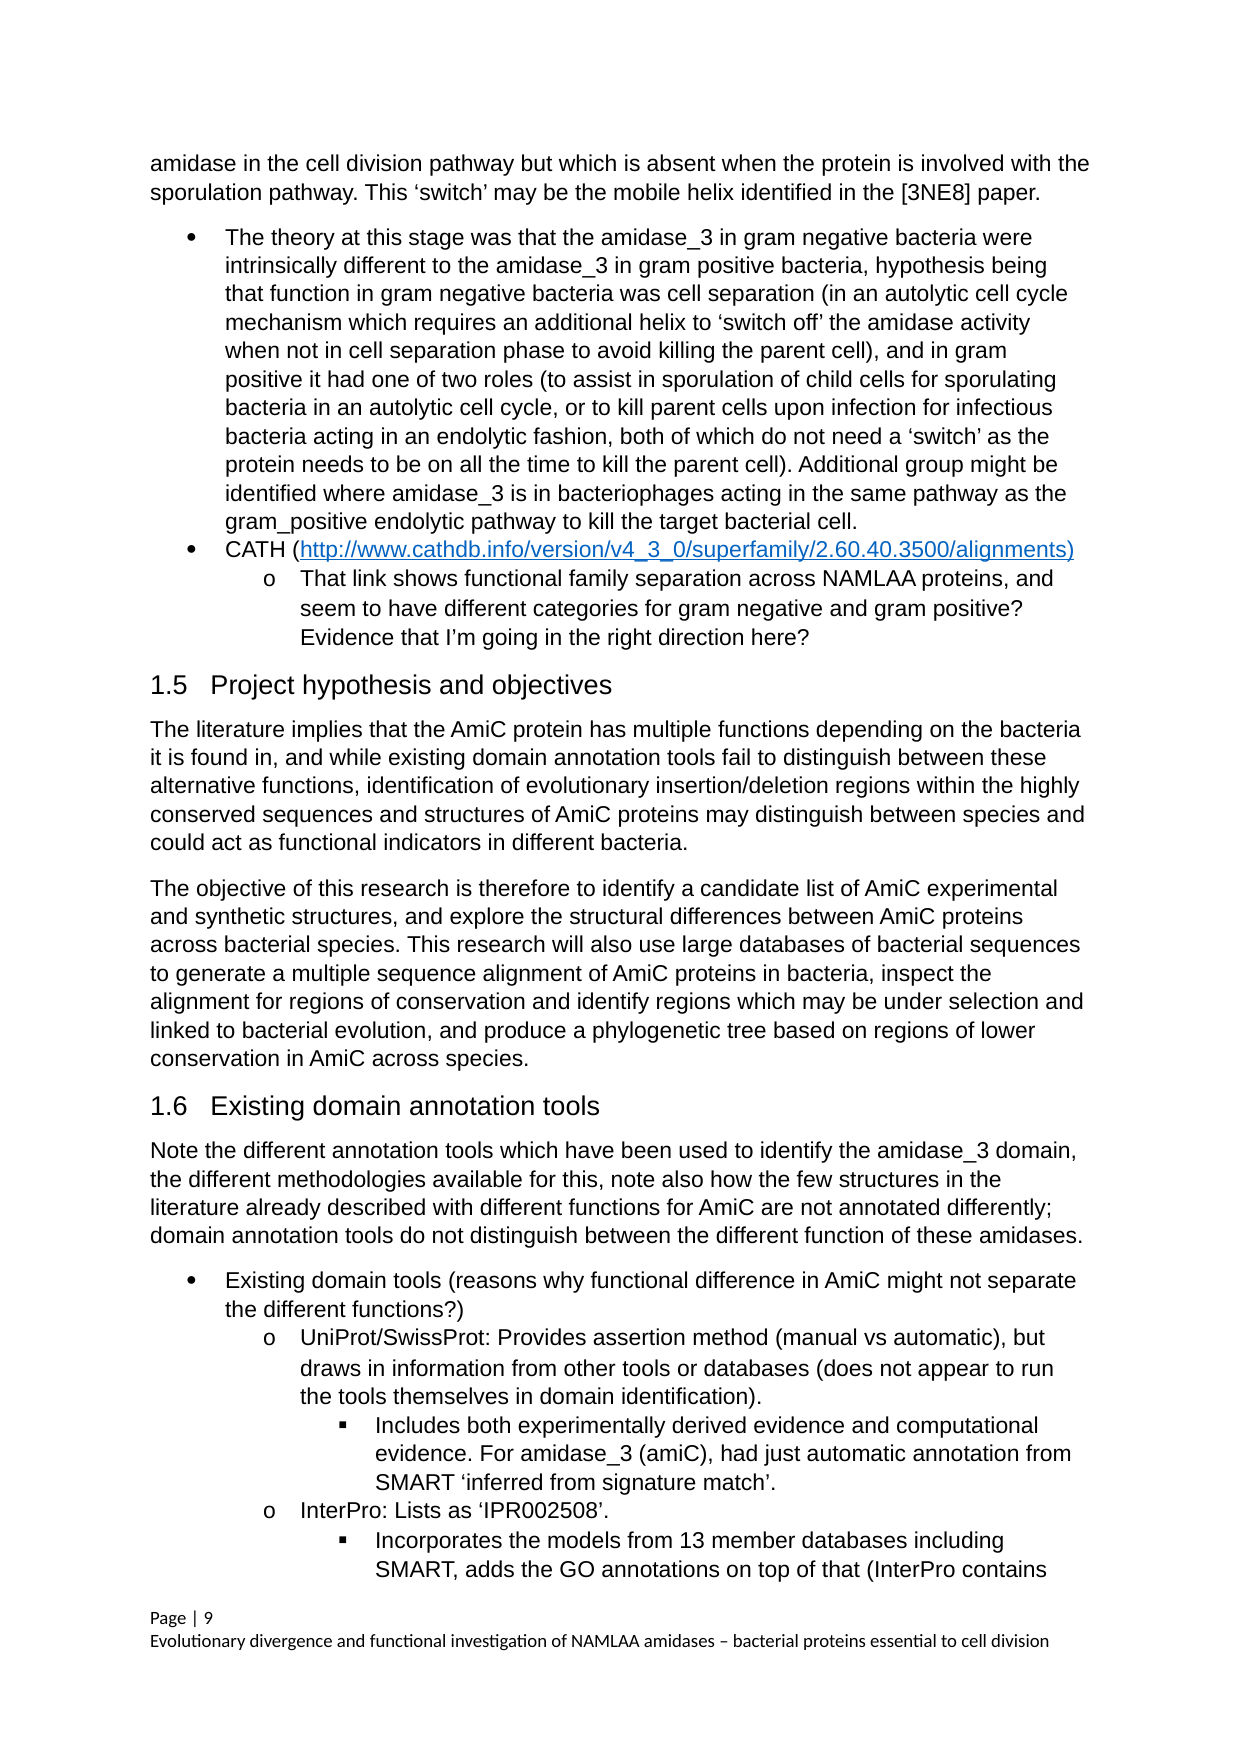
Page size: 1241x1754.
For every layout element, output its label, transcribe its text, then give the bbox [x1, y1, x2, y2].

text Note the different annotation tools which have been used to identify the amidase_3 domain, the different methodologies available for this, note also how the few structures in the literature already described with different functions for AmiC are not annotated differently; domain annotation tools do not distinguish between the different function of these amidases. [150, 1137, 1090, 1249]
list The theory at this stage was that the amidase_3 in gram negative bacteria were intrinsically different to the amidase_3 in gram positive bacteria, hypothesis being that function in gram negative bacteria was cell separation (in an autolytic cell cycle mechanism which requires an additional helix to ‘switch off’ the amidase activity when not in cell separation phase to avoid killing the parent cell), and in gram positive it had one of two roles (to assist in sporulation of child cells for sporulating bacteria in an autolytic cell cycle, or to kill parent cells upon infection for infectious bacteria acting in an endolytic fashion, both of which do not need a ‘switch’ as the protein needs to be on all the time to kill the parent cell). Additional group might be identified where amidase_3 is in bacteriophages acting in the same pathway as the gram_positive endolytic pathway to kill the target bacterial cell. [187, 223, 1090, 534]
text The objective of this research is therefore to identify a candidate list of AmiC experimental and synthetic structures, and explore the structural differences between AmiC proteins across bacterial species. This research will also use large databases of bacterial sequences to generate a multiple sequence alignment of AmiC proteins in bacteria, inspect the alignment for regions of conservation and identify regions which may be under selection and linked to bacterial evolution, and produce a phylogenetic tree based on regions of lower conservation in AmiC across species. [150, 874, 1090, 1071]
list Existing domain tools (reasons why functional difference in AmiC might not separate the different functions?) [187, 1267, 1090, 1322]
list InterPro: Lists as ‘IPR002508’. [262, 1497, 1090, 1525]
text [150, 150, 1090, 205]
text The literature implies that the AmiC protein has multiple functions depending on the bacteria it is found in, and while existing domain annotation tools fail to distinguish between these alternative functions, identification of evolutionary insertion/deletion regions within the highly conserved sequences and structures of AmiC proteins may distinguish between species and could act as functional indicators in different bacteria. [150, 716, 1090, 856]
subtitle 1.6 Existing domain annotation tools [150, 1090, 1090, 1121]
list That link shows functional family separation across NAMLAA proteins, and seem to have different categories for gram negative and gram positive? Evidence that I’m going in the right direction here? [262, 565, 1090, 650]
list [337, 1527, 1090, 1582]
subtitle 1.5 Project hypothesis and objectives [150, 669, 1090, 700]
list Includes both experimentally derived evidence and computational evidence. For amidase_3 (amiC), had just automatic annotation from SMART ‘inferred from signature match’. [337, 1412, 1090, 1495]
list CATH (http://www.cathdb.info/version/v4_3_0/superfamily/2.60.40.3500/alignments) [187, 536, 1090, 563]
list UniProt/SwissProt: Provides assertion method (manual vs automatic), but draws in information from other tools or databases (does not appear to run the tools themselves in domain identification). [262, 1324, 1090, 1409]
